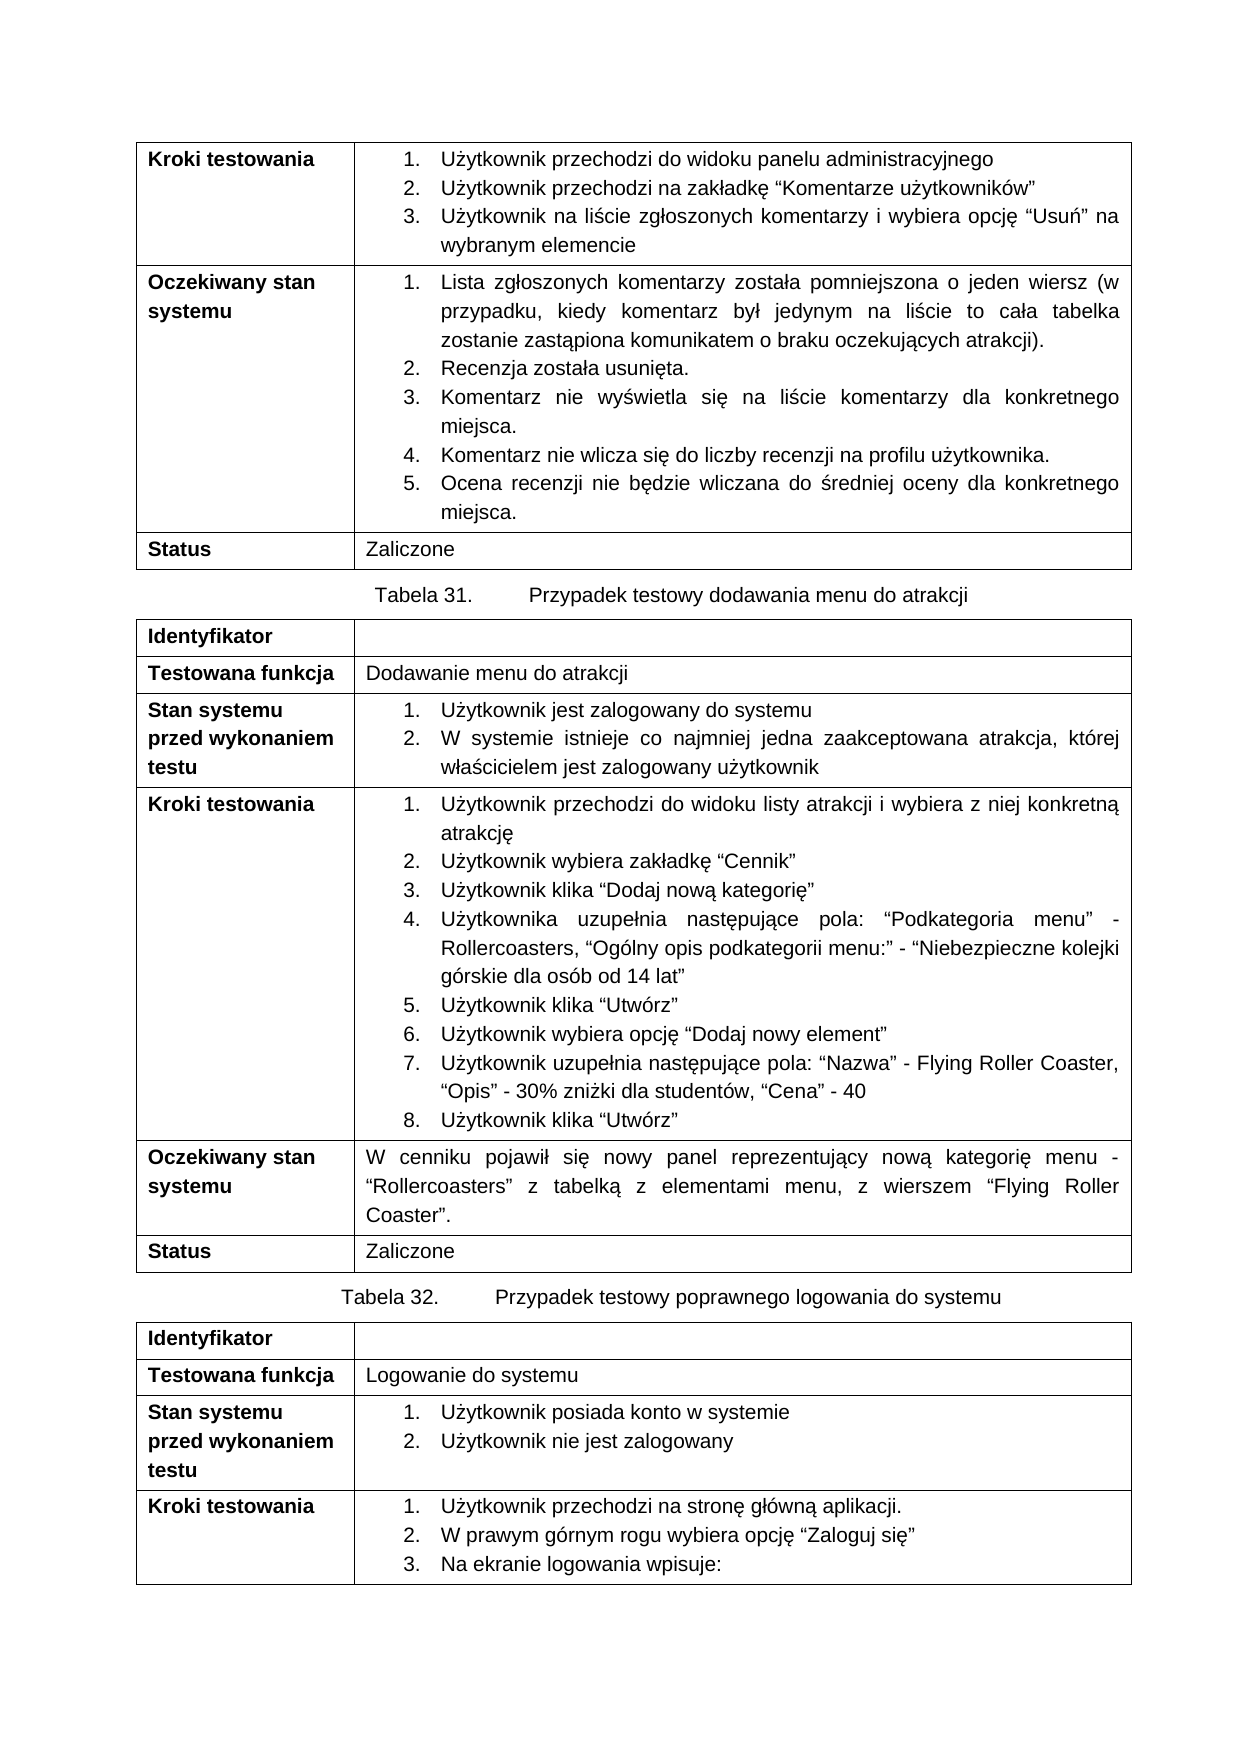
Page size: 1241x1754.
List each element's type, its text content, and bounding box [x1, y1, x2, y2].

text Przypadek testowy poprawnego logowania do systemu [215, 1285, 1128, 1309]
table_header [355, 1323, 1131, 1358]
table_cell Stan systemu przed wykonaniem testu [137, 1396, 354, 1490]
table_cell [355, 1491, 1131, 1584]
table_cell Stan systemu przed wykonaniem testu [137, 694, 354, 787]
table_cell Użytkownik przechodzi do widoku listy atrakcji i wybiera z niej konkretną atrakcję Użytkownik wybiera zakładkę “Cennik” Użytkownik klika “Dodaj nową kategorię” Użytkownika uzupełnia następujące pola: “Podkategoria menu” - Rollercoasters, “Ogólny opis podkategorii menu:” - “Niebezpieczne kolejki górskie dla osób od 14 lat” Użytkownik klika “Utwórz” Użytkownik wybiera opcję “Dodaj nowy element” Użytkownik uzupełnia następujące pola: “Nazwa” - Flying Roller Coaster, “Opis” - 30% zniżki dla studentów, “Cena” - 40 Użytkownik klika “Utwórz” [355, 788, 1131, 1140]
table_cell Zaliczone [355, 1236, 1131, 1272]
text Przypadek testowy dodawania menu do atrakcji [215, 583, 1128, 607]
table_cell Testowana funkcja [137, 657, 354, 693]
table_cell Oczekiwany stan systemu [137, 266, 354, 532]
table_cell Zaliczone [355, 533, 1131, 569]
table_cell Kroki testowania [137, 143, 354, 265]
table_cell Oczekiwany stan systemu [137, 1141, 354, 1235]
table_header [355, 620, 1131, 656]
table_cell Dodawanie menu do atrakcji [355, 657, 1131, 693]
table_cell Status [137, 533, 354, 569]
table_cell Kroki testowania [137, 1491, 354, 1584]
table_cell Status [137, 1236, 354, 1272]
table_cell Testowana funkcja [137, 1360, 354, 1395]
table_cell Lista zgłoszonych komentarzy została pomniejszona o jeden wiersz (w przypadku, kiedy komentarz był jedynym na liście to cała tabelka zostanie zastąpiona komunikatem o braku oczekujących atrakcji). Recenzja została usunięta. Komentarz nie wyświetla się na liście komentarzy dla konkretnego miejsca. Komentarz nie wlicza się do liczby recenzji na profilu użytkownika. Ocena recenzji nie będzie wliczana do średniej oceny dla konkretnego miejsca. [355, 266, 1131, 532]
table_cell Użytkownik posiada konto w systemie Użytkownik nie jest zalogowany [355, 1396, 1131, 1490]
table_cell Logowanie do systemu [355, 1360, 1131, 1395]
table_header Identyfikator [137, 620, 354, 656]
table_header Identyfikator [137, 1323, 354, 1358]
table_cell Użytkownik przechodzi do widoku panelu administracyjnego Użytkownik przechodzi na zakładkę “Komentarze użytkowników” Użytkownik na liście zgłoszonych komentarzy i wybiera opcję “Usuń” na wybranym elemencie [355, 143, 1131, 265]
table_cell Kroki testowania [137, 788, 354, 1140]
table_cell Użytkownik jest zalogowany do systemu W systemie istnieje co najmniej jedna zaakceptowana atrakcja, której właścicielem jest zalogowany użytkownik [355, 694, 1131, 787]
table_cell W cenniku pojawił się nowy panel reprezentujący nową kategorię menu - “Rollercoasters” z tabelką z elementami menu, z wierszem “Flying Roller Coaster”. [355, 1141, 1131, 1235]
